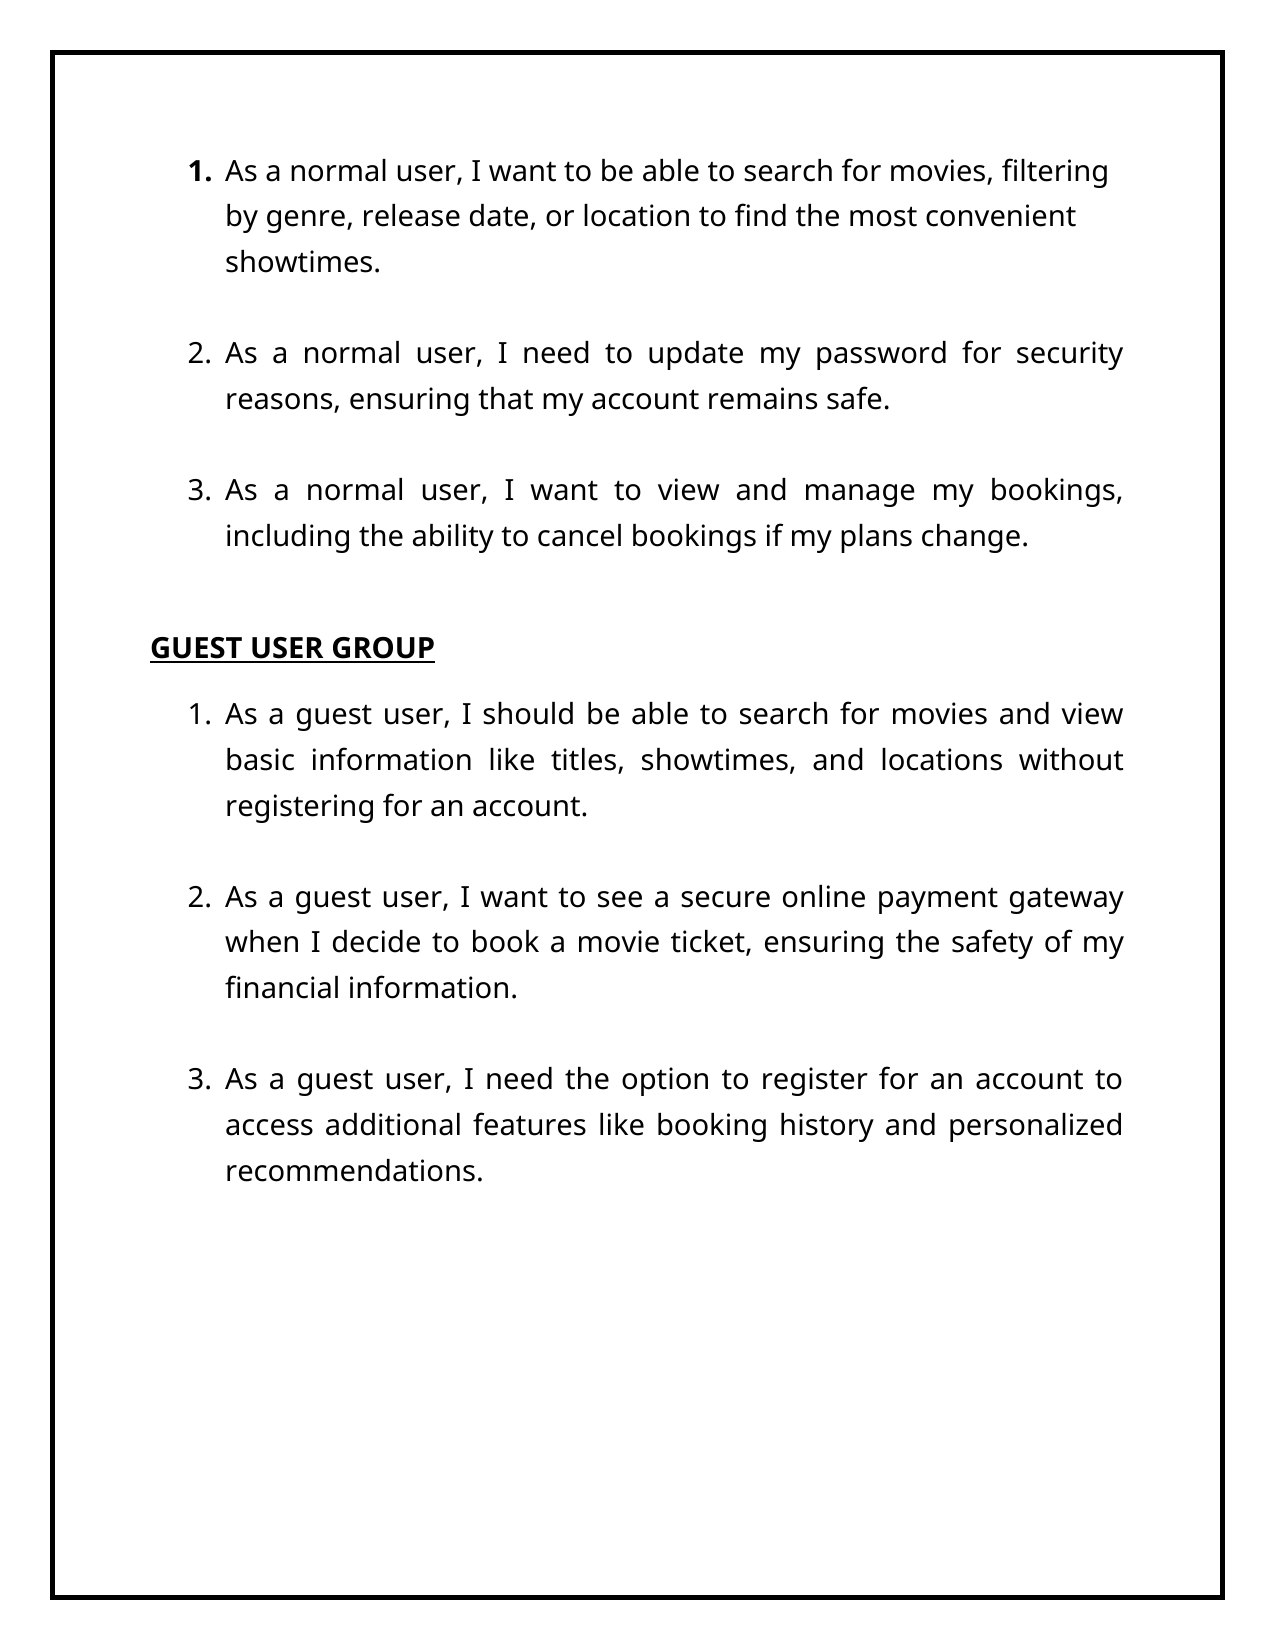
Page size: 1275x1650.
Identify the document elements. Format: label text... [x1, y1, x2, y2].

list As a normal user, I want to view and manage my bookings, including the ability to cancel bookings if my plans change. [187, 469, 1125, 555]
list As a guest user, I should be able to search for movies and view basic information like titles, showtimes, and locations without registering for an account. [187, 693, 1125, 824]
list As a guest user, I need the option to register for an account to access additional features like booking history and personalized recommendations. [187, 1058, 1125, 1189]
list As a normal user, I want to be able to search for movies, filtering by genre, release date, or location to find the most convenient showtimes. [187, 150, 1125, 281]
text GUEST USER GROUP [150, 627, 1125, 667]
list As a guest user, I want to see a secure online payment gateway when I decide to book a movie ticket, ensuring the safety of my financial information. [187, 876, 1125, 1007]
list As a normal user, I need to update my password for security reasons, ensuring that my account remains safe. [187, 332, 1125, 418]
